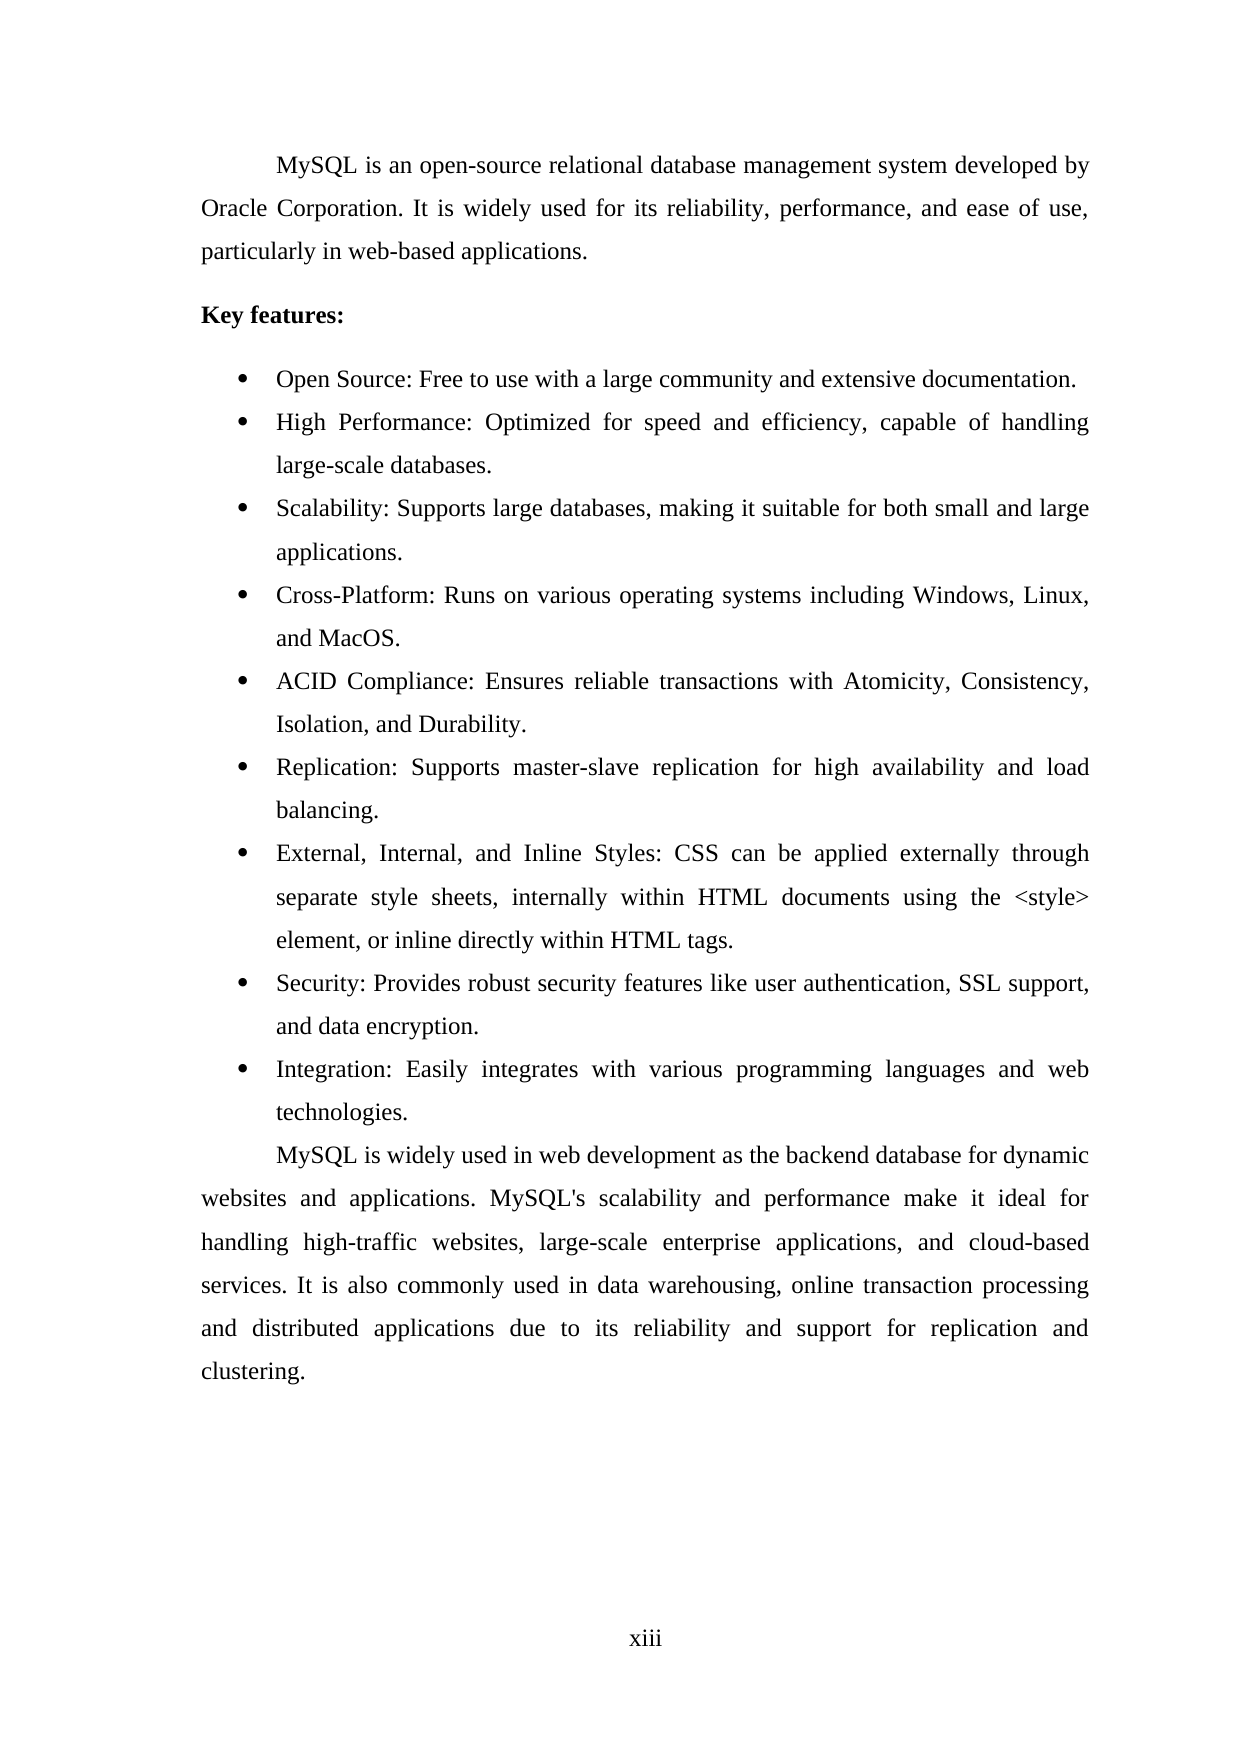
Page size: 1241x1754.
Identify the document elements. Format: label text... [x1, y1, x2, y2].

list Security: Provides robust security features like user authentication, SSL support, and data encryption. [238, 968, 1090, 1040]
text MySQL is widely used in web development as the backend database for dynamic websites and applications. MySQL's scalability and performance make it ideal for handling high-traffic websites, large-scale enterprise applications, and cloud-based services. It is also commonly used in data warehousing, online transaction processing and distributed applications due to its reliability and support for replication and clustering. [201, 1140, 1090, 1385]
text MySQL is an open-source relational database management system developed by Oracle Corporation. It is widely used for its reliability, performance, and ease of use, particularly in web-based applications. [201, 150, 1090, 265]
list Replication: Supports master-slave replication for high availability and load balancing. [238, 752, 1090, 824]
list External, Internal, and Inline Styles: CSS can be applied externally through separate style sheets, internally within HTML documents using the <style> element, or inline directly within HTML tags. [238, 838, 1090, 953]
list Scalability: Supports large databases, making it suitable for both small and large applications. [238, 493, 1090, 565]
list Cross-Platform: Runs on various operating systems including Windows, Linux, and MacOS. [238, 580, 1090, 652]
list ACID Compliance: Ensures reliable transactions with Atomicity, Consistency, Isolation, and Durability. [238, 666, 1090, 738]
list Open Source: Free to use with a large community and extensive documentation. [238, 364, 1090, 393]
text Key features: [201, 300, 1090, 329]
list Integration: Easily integrates with various programming languages and web technologies. [238, 1054, 1090, 1126]
list High Performance: Optimized for speed and efficiency, capable of handling large-scale databases. [238, 407, 1090, 479]
